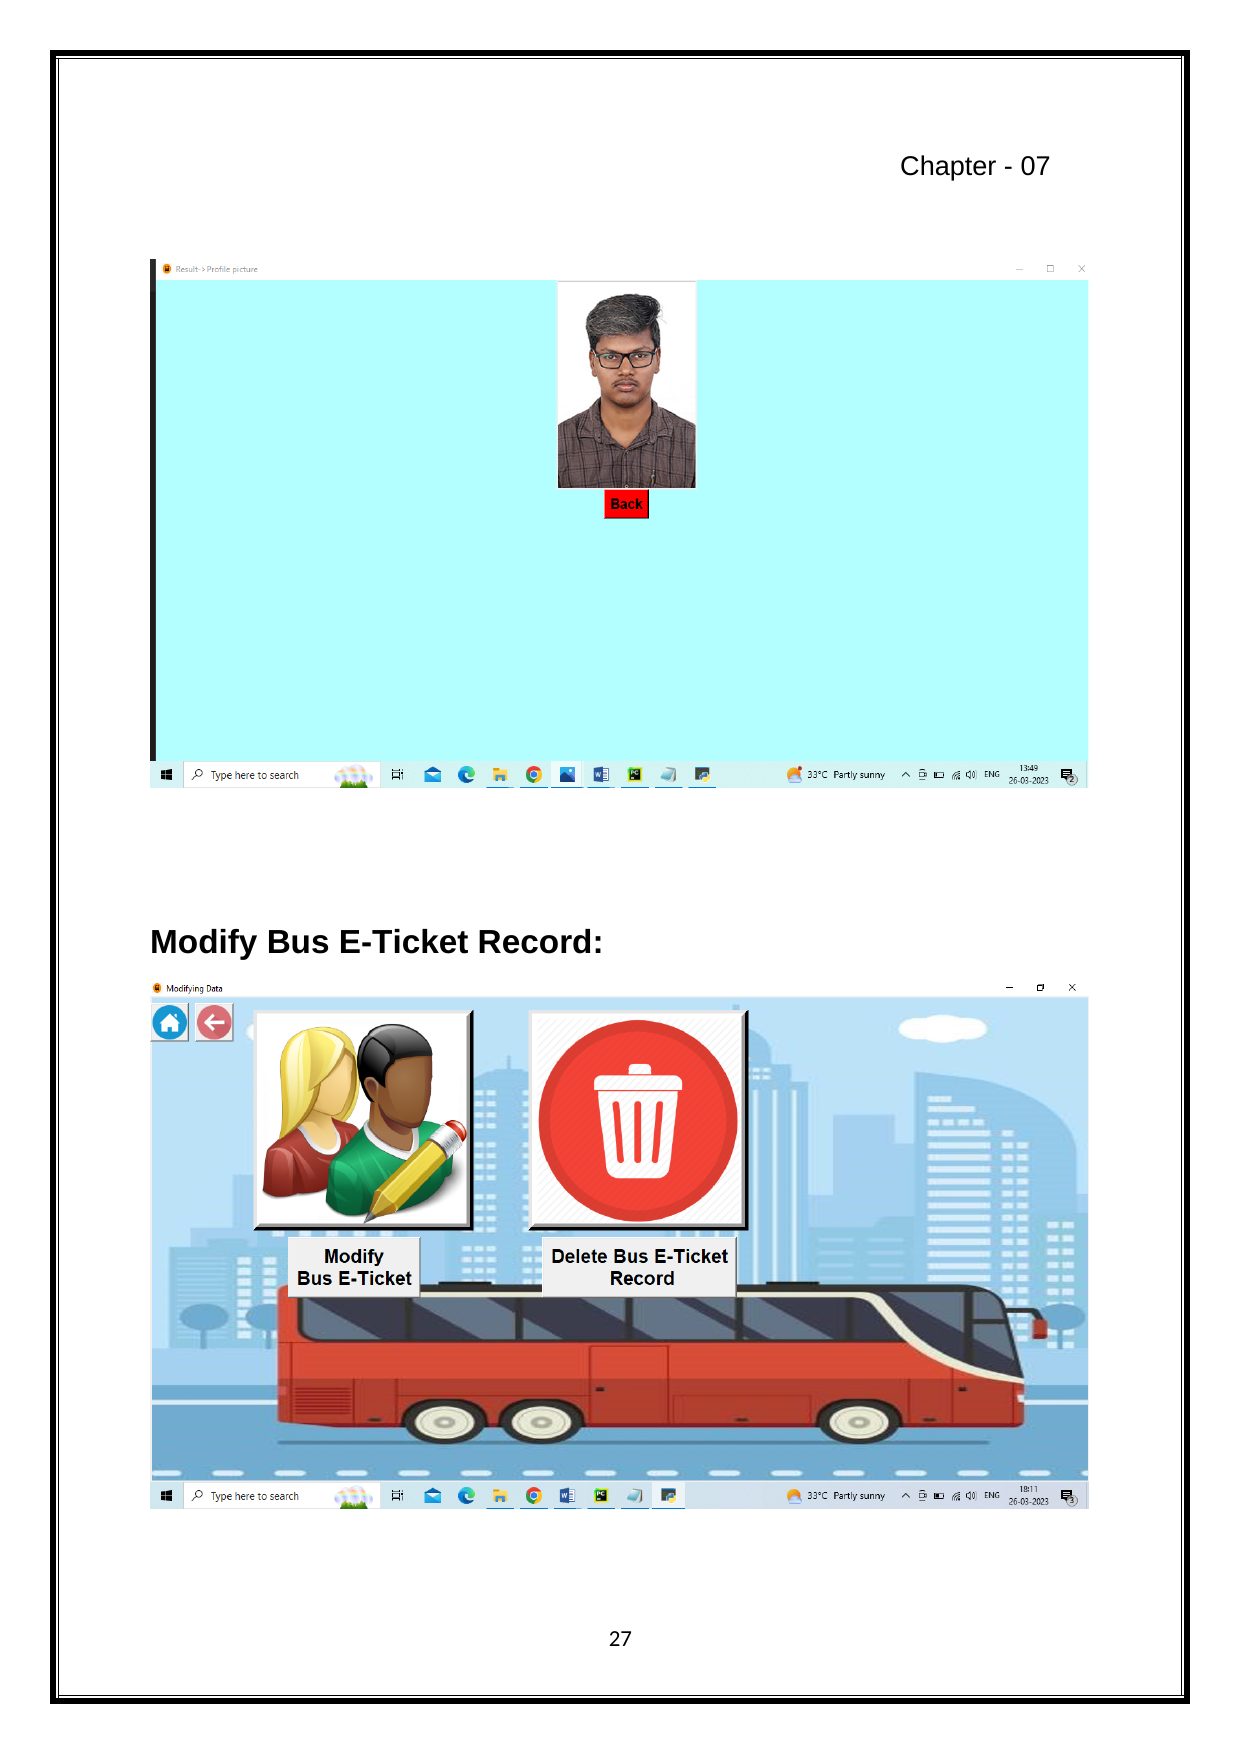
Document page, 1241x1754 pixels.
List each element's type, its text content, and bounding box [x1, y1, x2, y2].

text Modify Bus E-Ticket Record: [150, 923, 1090, 961]
text Chapter - 07 [150, 150, 1090, 181]
picture [150, 259, 1089, 788]
picture [150, 980, 1089, 1509]
